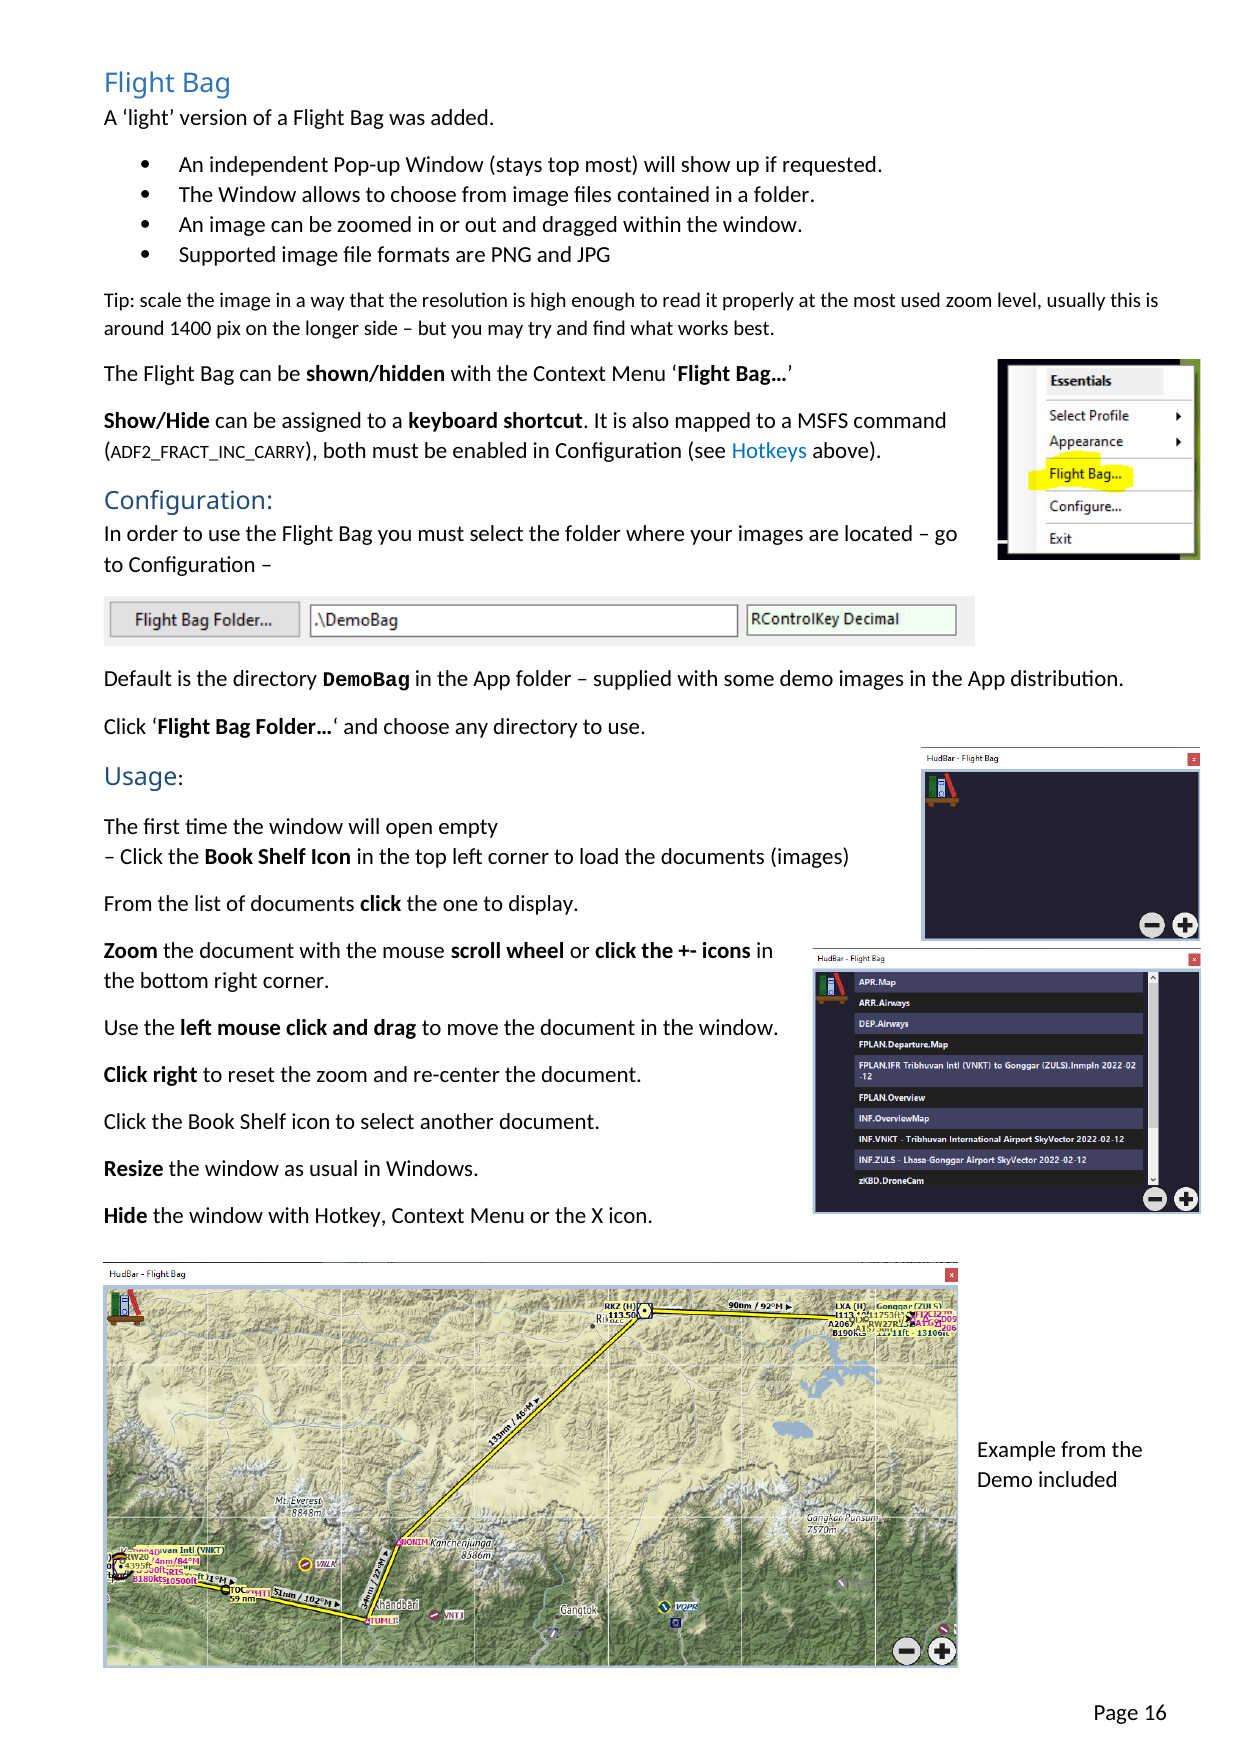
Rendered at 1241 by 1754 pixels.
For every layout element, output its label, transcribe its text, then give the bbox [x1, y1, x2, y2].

picture [921, 747, 1201, 941]
subtitle Flight Bag [103, 63, 1167, 100]
text Click right to reset the zoom and re-center the document. [103, 1060, 812, 1088]
list An image can be zoomed in or out and dragged within the window. [141, 210, 1167, 238]
list The Window allows to choose from image files contained in a folder. [141, 180, 1167, 208]
text Hide the window with Hotkey, Context Menu or the X icon. [103, 1201, 1167, 1229]
text Resize the window as usual in Windows. [103, 1154, 812, 1182]
subtitle Configuration: [103, 483, 997, 517]
picture [103, 1262, 959, 1668]
text Tip: scale the image in a way that the resolution is high enough to read it properly at the most used zoom level, usually this is around 1400 pix on the longer side – but you may try and find what works best. [103, 287, 1167, 340]
list An independent Pop-up Window (stays top most) will show up if requested. [141, 150, 1167, 178]
text The Flight Bag can be shown/hidden with the Context Menu ‘Flight Bag…’ [103, 359, 997, 387]
picture [103, 596, 975, 646]
text Click ‘Flight Bag Folder…‘ and choose any directory to use. [103, 712, 1167, 740]
text Click the Book Shelf icon to select another document. [103, 1107, 812, 1135]
text From the list of documents click the one to display. [103, 889, 921, 917]
text Usage: [103, 759, 921, 793]
text In order to use the Flight Bag you must select the folder where your images are located – go to Configuration – [103, 519, 1167, 578]
text Use the left mouse click and drag to move the document in the window. [103, 1013, 812, 1041]
text Default is the directory DemoBag in the App folder – supplied with some demo images in the App distribution. [103, 664, 1167, 693]
text Zoom the document with the mouse scroll wheel or click the +- icons in the bottom right corner. [103, 936, 1167, 994]
text Show/Hide can be assigned to a keyboard shortcut. It is also mapped to a MSFS command (ADF2_FRACT_INC_CARRY), both must be enabled in Configuration (see Hotkeys above). [103, 406, 997, 464]
picture [997, 359, 1201, 560]
text Example from the Demo included [959, 1435, 1167, 1493]
text A ‘light’ version of a Flight Bag was added. [103, 103, 1167, 131]
list Supported image file formats are PNG and JPG [141, 241, 1167, 268]
text The first time the window will open empty – Click the Book Shelf Icon in the top left corner to load the documents (images) [103, 812, 921, 870]
picture [812, 948, 1201, 1214]
